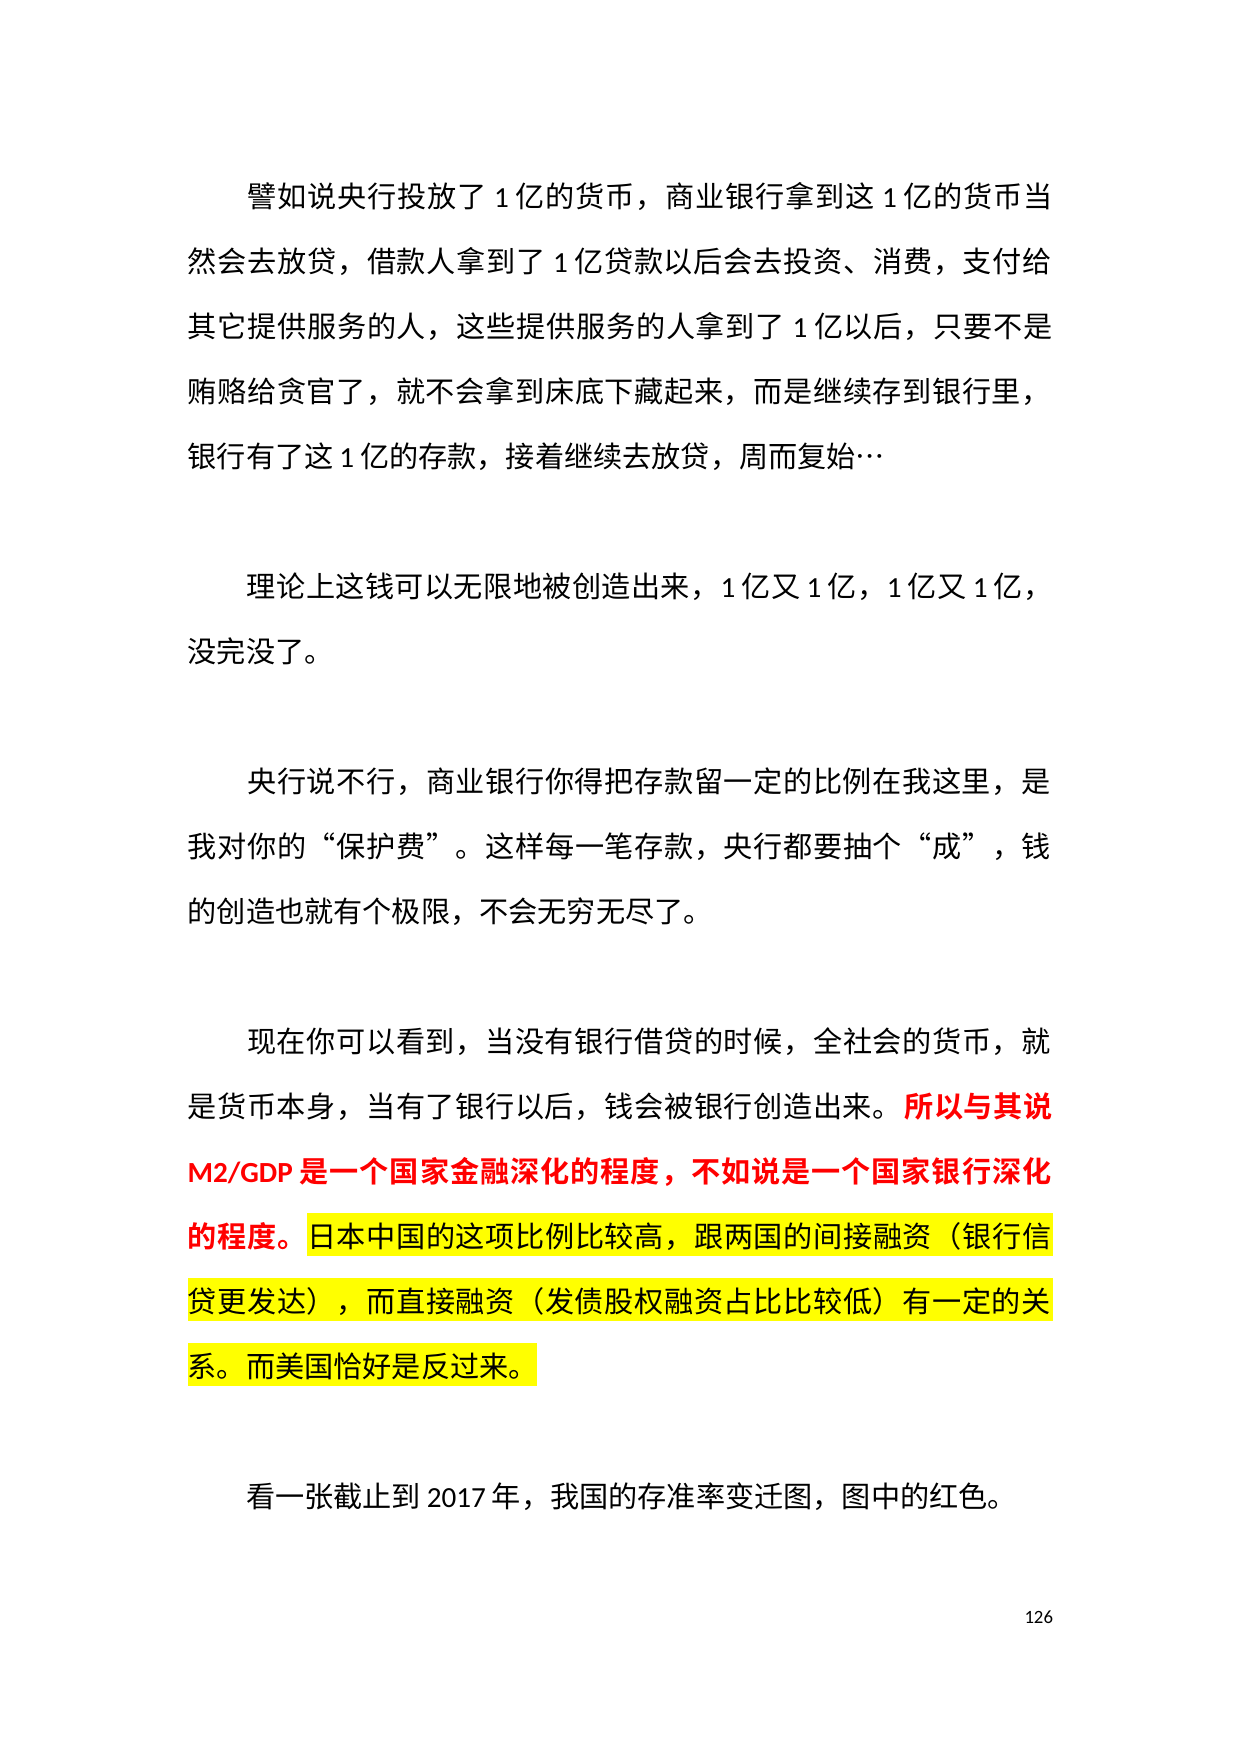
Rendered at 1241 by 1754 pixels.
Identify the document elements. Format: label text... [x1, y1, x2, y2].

text 看一张截止到2017年，我国的存准率变迁图，图中的红色。 [187, 1462, 1053, 1527]
text 理论上这钱可以无限地被创造出来，1亿又1亿，1亿又1亿，没完没了。 [187, 552, 1053, 682]
text 譬如说央行投放了1亿的货币，商业银行拿到这1亿的货币当然会去放贷，借款人拿到了1亿贷款以后会去投资、消费，支付给其它提供服务的人，这些提供服务的人拿到了1亿以后，只要不是贿赂给贪官了，就不会拿到床底下藏起来，而是继续存到银行里，银行有了这1亿的存款，接着继续去放贷，周而复始… [187, 162, 1053, 487]
text 现在你可以看到，当没有银行借贷的时候，全社会的货币，就是货币本身，当有了银行以后，钱会被银行创造出来。所以与其说M2/GDP是一个国家金融深化的程度，不如说是一个国家银行深化的程度。日本中国的这项比例比较高，跟两国的间接融资（银行信贷更发达），而直接融资（发债股权融资占比比较低）有一定的关系。而美国恰好是反过来。 [187, 1007, 1053, 1397]
text 央行说不行，商业银行你得把存款留一定的比例在我这里，是我对你的“保护费”。这样每一笔存款，央行都要抽个“成”，钱的创造也就有个极限，不会无穷无尽了。 [187, 747, 1053, 942]
